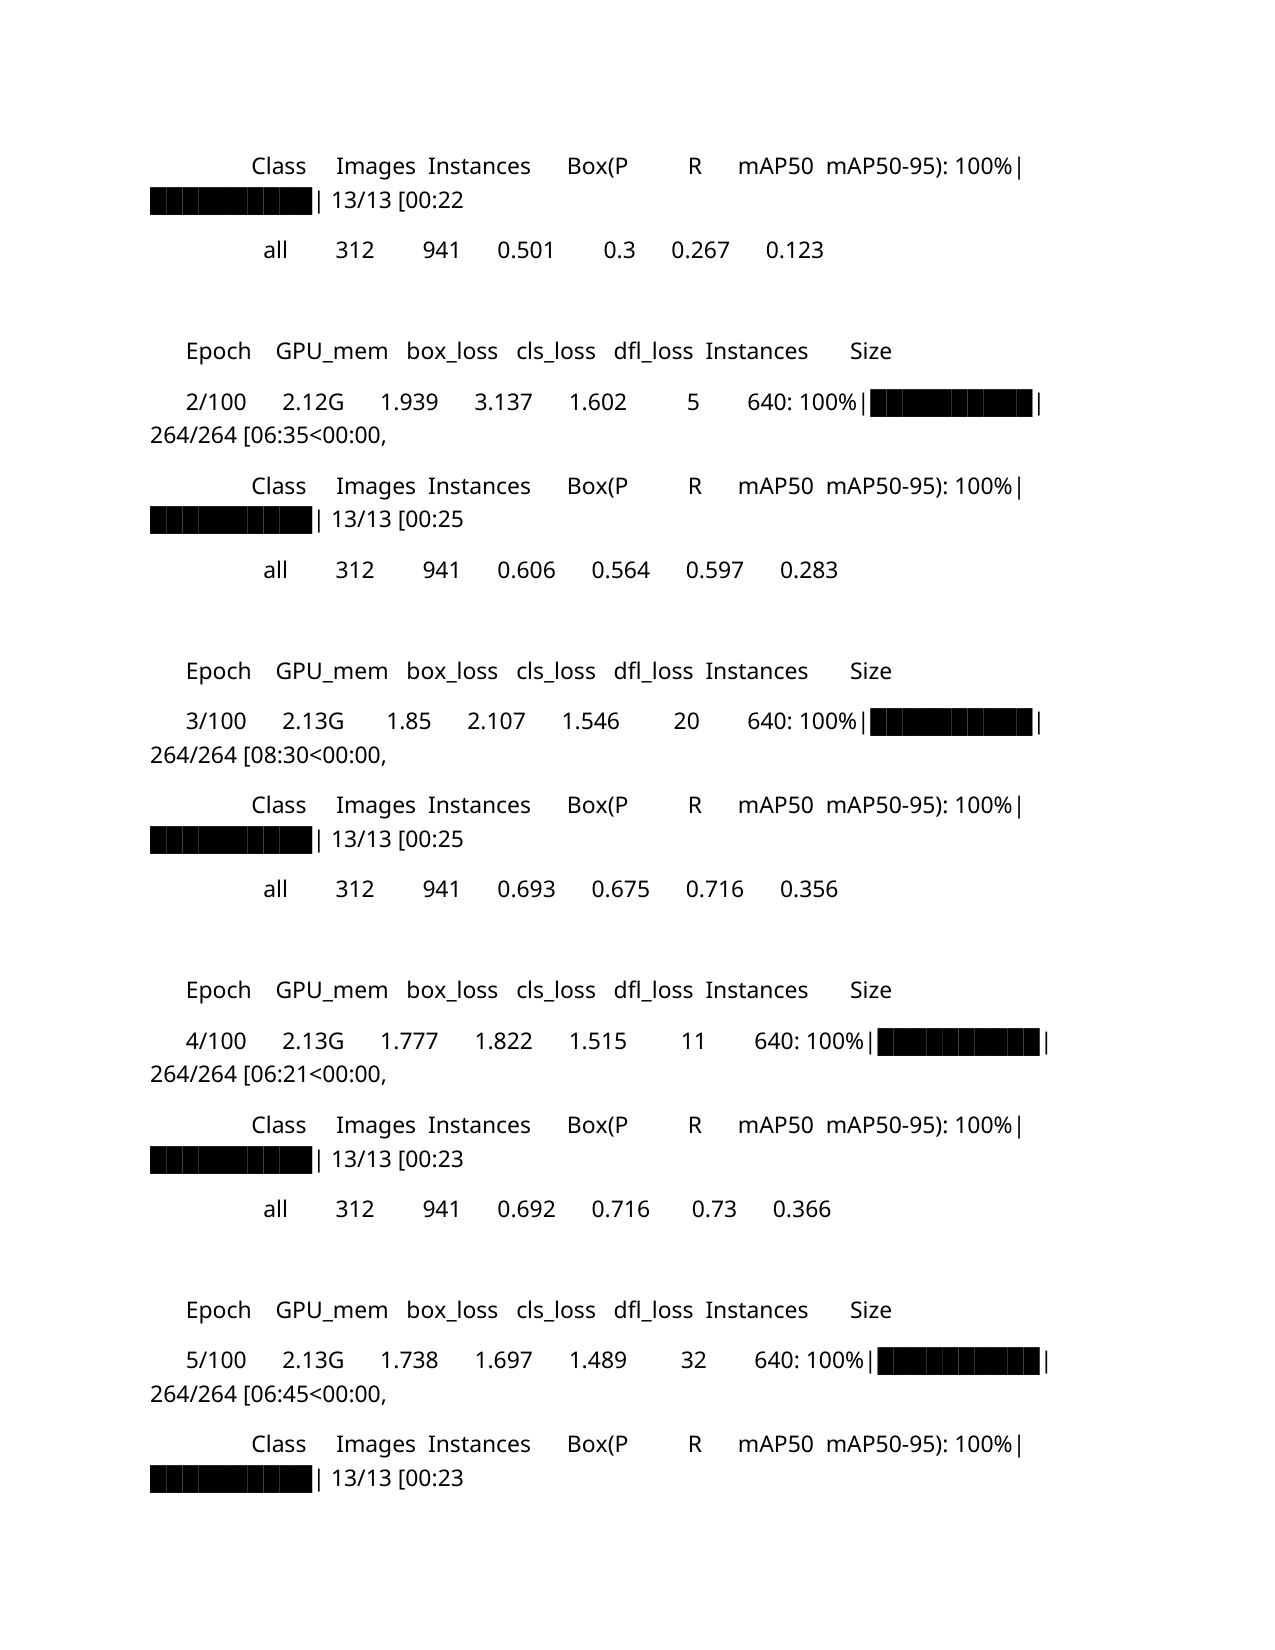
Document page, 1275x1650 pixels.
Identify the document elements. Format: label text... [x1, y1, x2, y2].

text 4/100 2.13G 1.777 1.822 1.515 11 640: 100%|██████████| 264/264 [06:21<00:00, [150, 1024, 1125, 1089]
text Class Images Instances Box(P R mAP50 mAP50-95): 100%|██████████| 13/13 [00:22 [150, 150, 1125, 215]
text Class Images Instances Box(P R mAP50 mAP50-95): 100%|██████████| 13/13 [00:23 [150, 1109, 1125, 1174]
text 5/100 2.13G 1.738 1.697 1.489 32 640: 100%|██████████| 264/264 [06:45<00:00, [150, 1344, 1125, 1409]
text all 312 941 0.501 0.3 0.267 0.123 [150, 234, 1125, 265]
text Class Images Instances Box(P R mAP50 mAP50-95): 100%|██████████| 13/13 [00:25 [150, 469, 1125, 534]
text Epoch GPU_mem box_loss cls_loss dfl_loss Instances Size [150, 974, 1125, 1005]
text all 312 941 0.692 0.716 0.73 0.366 [150, 1193, 1125, 1224]
text all 312 941 0.606 0.564 0.597 0.283 [150, 554, 1125, 585]
text Epoch GPU_mem box_loss cls_loss dfl_loss Instances Size [150, 654, 1125, 686]
text 2/100 2.12G 1.939 3.137 1.602 5 640: 100%|██████████| 264/264 [06:35<00:00, [150, 385, 1125, 450]
text Epoch GPU_mem box_loss cls_loss dfl_loss Instances Size [150, 335, 1125, 366]
text 3/100 2.13G 1.85 2.107 1.546 20 640: 100%|██████████| 264/264 [08:30<00:00, [150, 705, 1125, 770]
text Epoch GPU_mem box_loss cls_loss dfl_loss Instances Size [150, 1294, 1125, 1325]
text Class Images Instances Box(P R mAP50 mAP50-95): 100%|██████████| 13/13 [00:25 [150, 789, 1125, 854]
text Class Images Instances Box(P R mAP50 mAP50-95): 100%|██████████| 13/13 [00:23 [150, 1428, 1125, 1493]
text all 312 941 0.693 0.675 0.716 0.356 [150, 873, 1125, 904]
